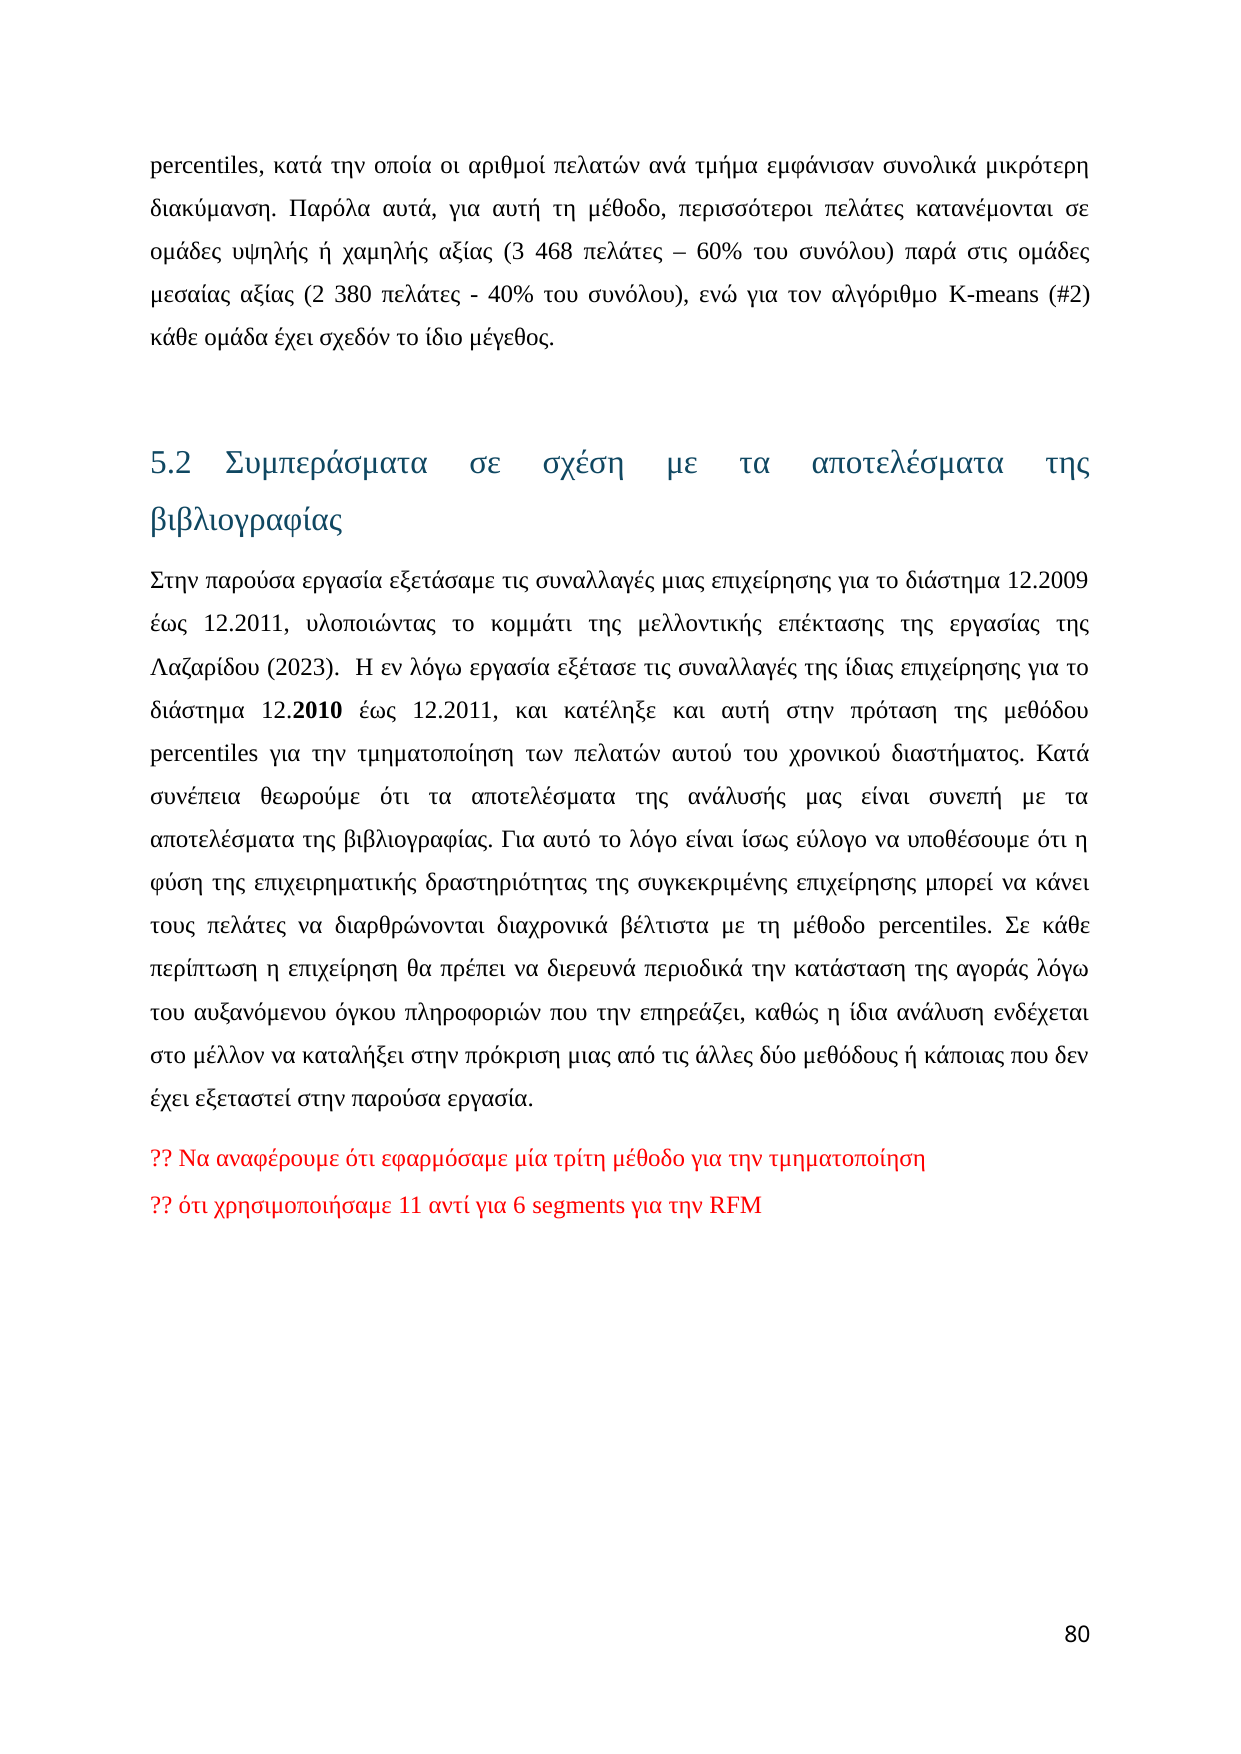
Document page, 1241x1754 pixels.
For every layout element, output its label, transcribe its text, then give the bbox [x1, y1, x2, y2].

text ?? ότι χρησιμοποιήσαμε 11 αντί για 6 segments για την RFM [150, 1190, 1090, 1219]
text ?? Να αναφέρουμε ότι εφαρμόσαμε μία τρίτη μέθοδο για την τμηματοποίηση [150, 1143, 1090, 1171]
subtitle Συμπεράσματα σε σχέση με τα αποτελέσματα της βιβλιογραφίας [150, 442, 1090, 538]
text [150, 150, 1090, 351]
text Στην παρούσα εργασία εξετάσαμε τις συναλλαγές μιας επιχείρησης για το διάστημα 12.2009 έως 12.2011, υλοποιώντας το κομμάτι της μελλοντικής επέκτασης της εργασίας της Λαζαρίδου (2023). H εν λόγω εργασία εξέτασε τις συναλλαγές της ίδιας επιχείρησης για το διάστημα 12.2010 έως 12.2011, και κατέληξε και αυτή στην πρόταση της μεθόδου percentiles για την τμηματοποίηση των πελατών αυτού του χρονικού διαστήματος. Κατά συνέπεια θεωρούμε ότι τα αποτελέσματα της ανάλυσής μας είναι συνεπή με τα αποτελέσματα της βιβλιογραφίας. Για αυτό το λόγο είναι ίσως εύλογο να υποθέσουμε ότι η φύση της επιχειρηματικής δραστηριότητας της συγκεκριμένης επιχείρησης μπορεί να κάνει τους πελάτες να διαρθρώνονται διαχρονικά βέλτιστα με τη μέθοδο percentiles. Σε κάθε περίπτωση η επιχείρηση θα πρέπει να διερευνά περιοδικά την κατάσταση της αγοράς λόγω του αυξανόμενου όγκου πληροφοριών που την επηρεάζει, καθώς η ίδια ανάλυση ενδέχεται στο μέλλον να καταλήξει στην πρόκριση μιας από τις άλλες δύο μεθόδους ή κάποιας που δεν έχει εξεταστεί στην παρούσα εργασία. [150, 565, 1090, 1112]
